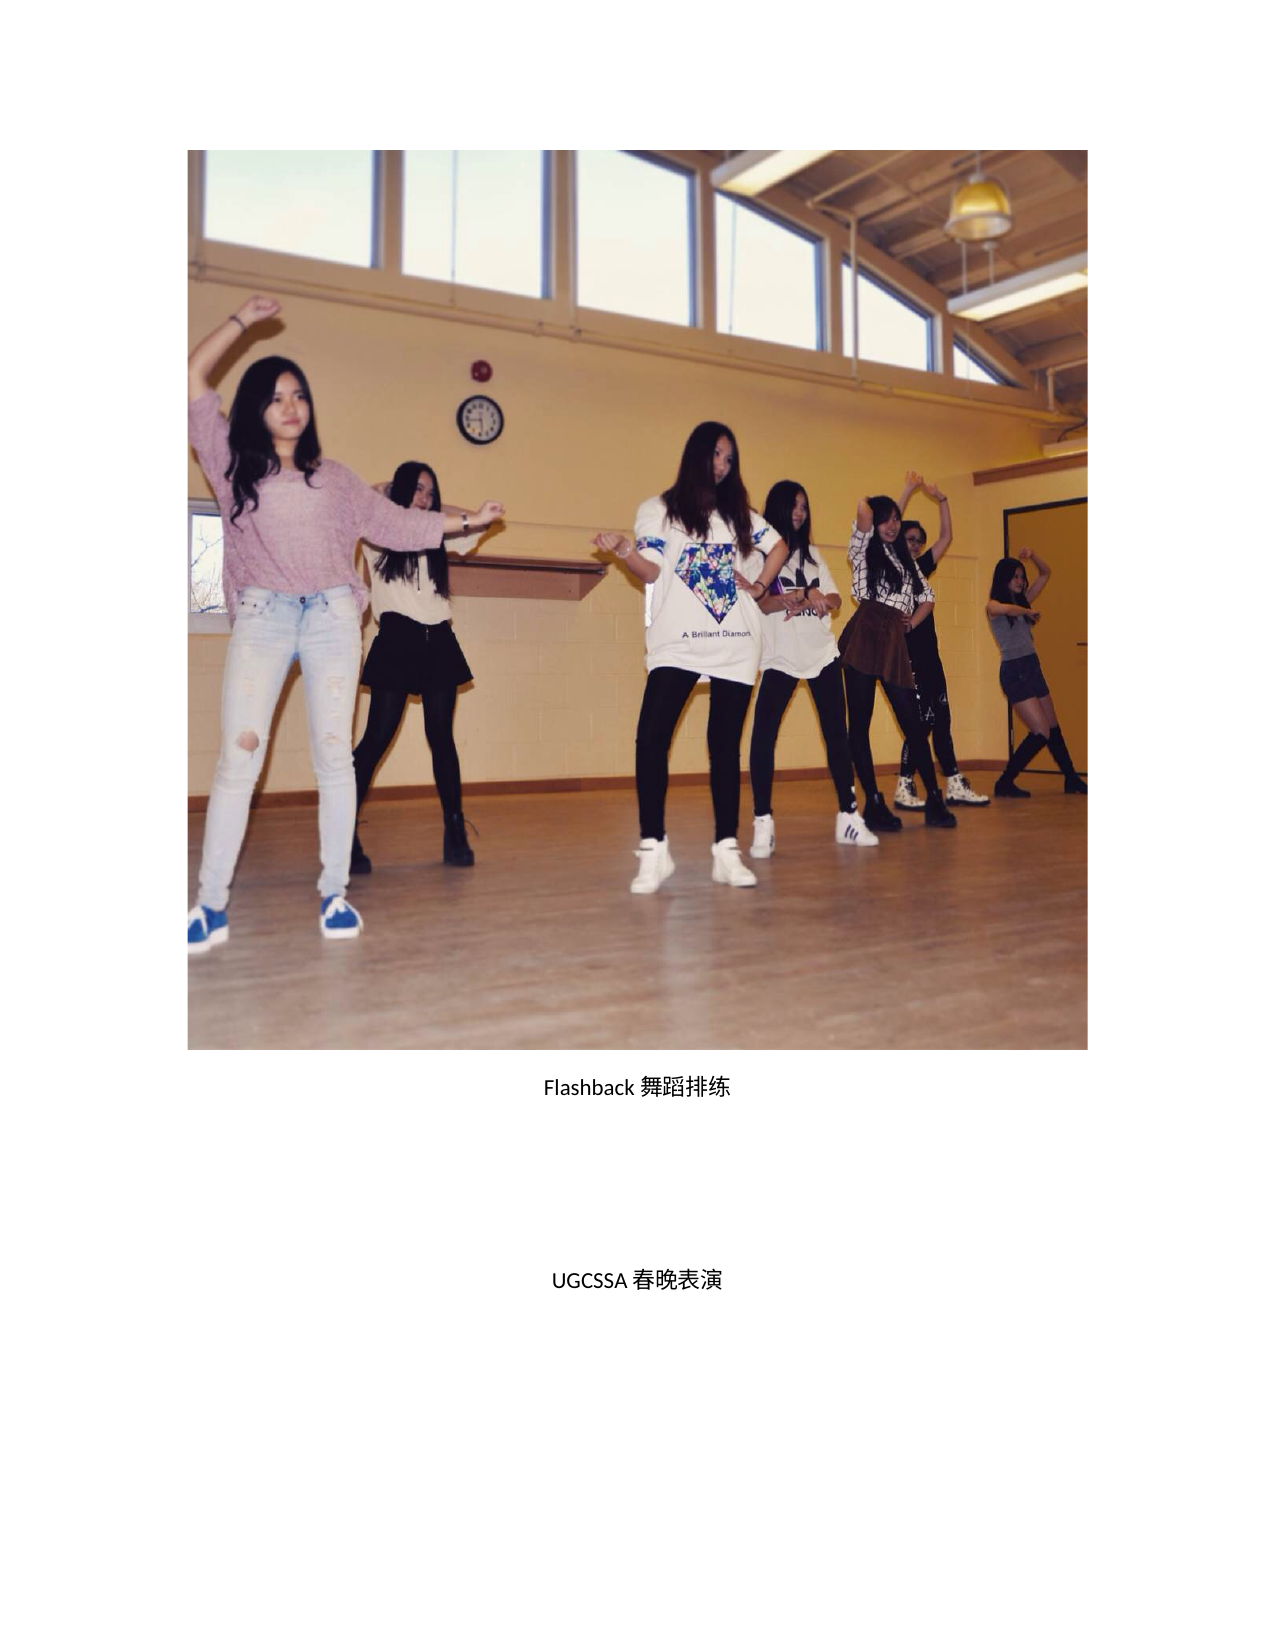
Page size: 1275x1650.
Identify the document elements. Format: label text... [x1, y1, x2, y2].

text Flashback 舞蹈排练 [187, 1069, 1087, 1102]
text UGCSSA春晚表演 [187, 1262, 1087, 1295]
picture [187, 150, 1088, 1050]
